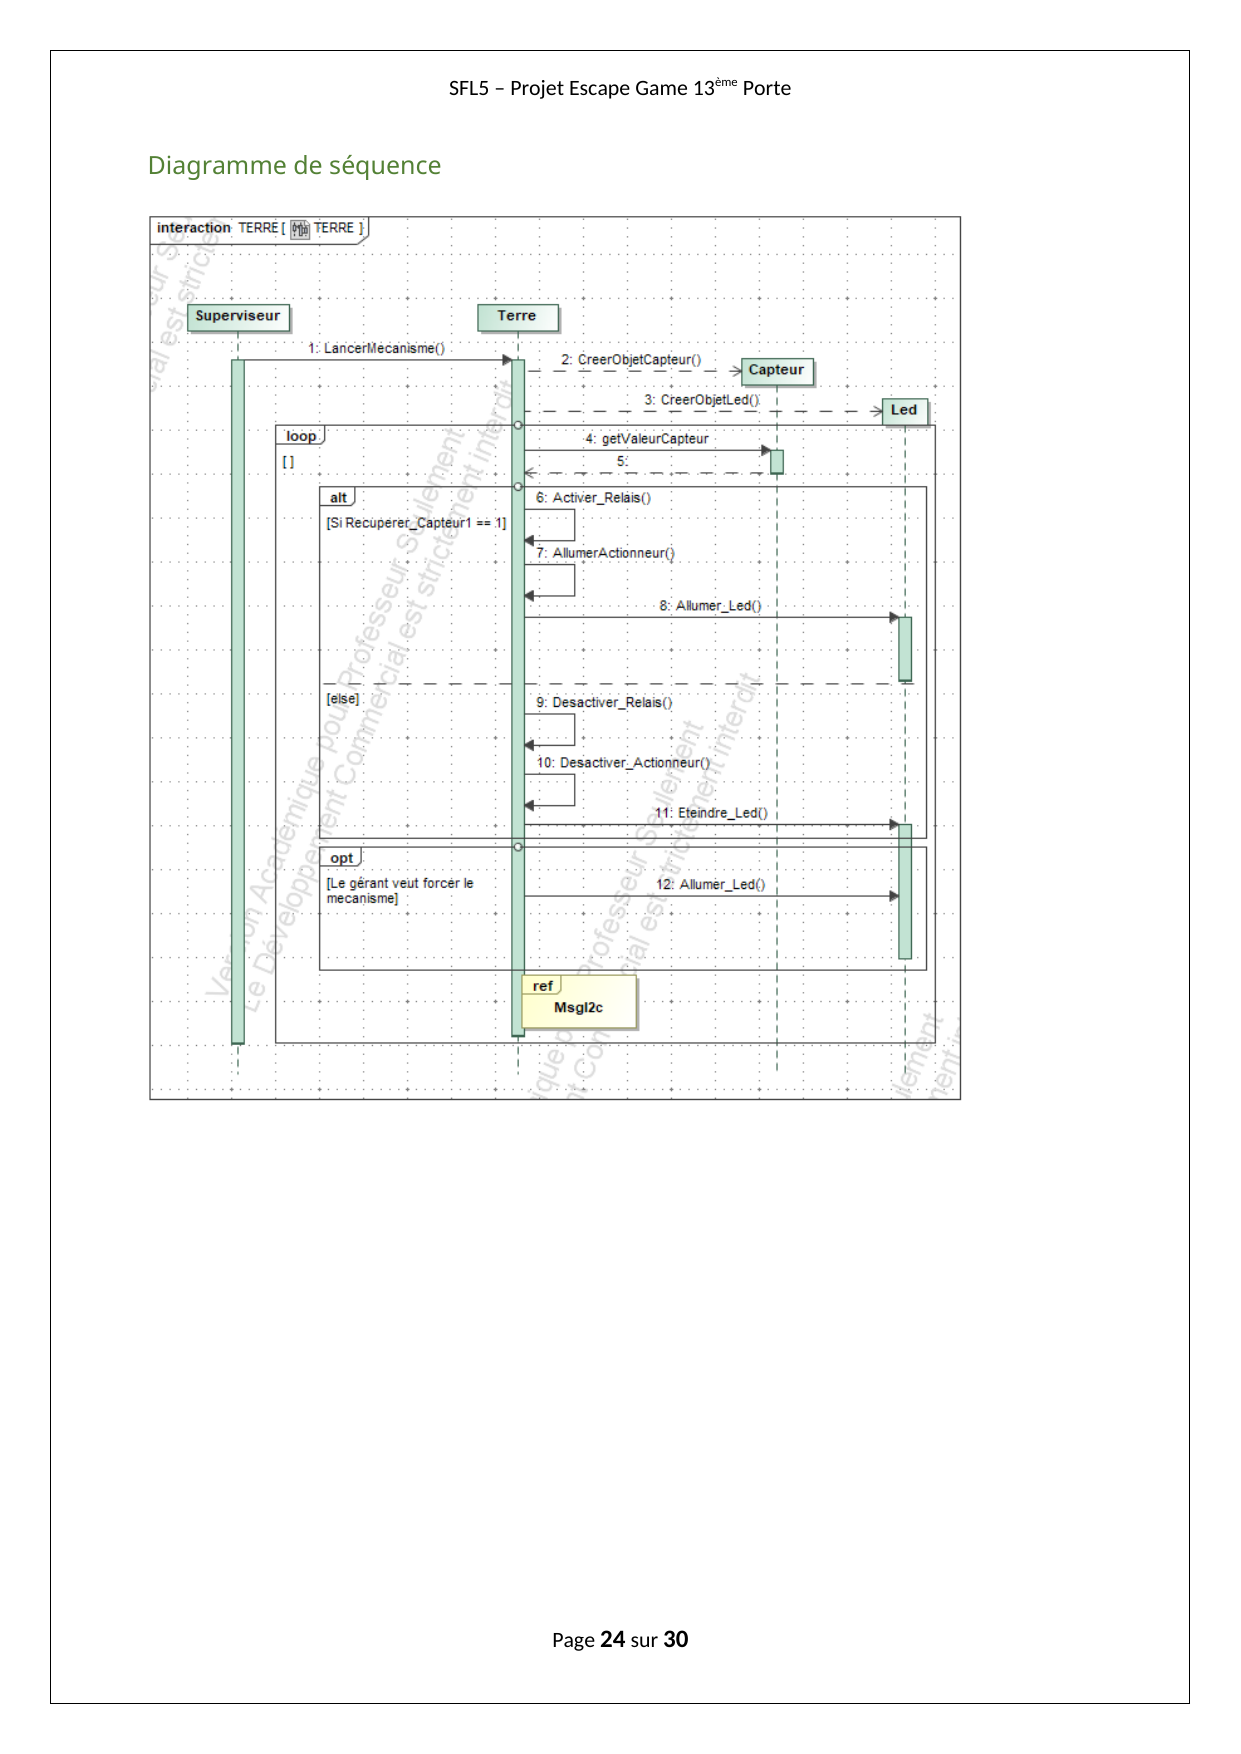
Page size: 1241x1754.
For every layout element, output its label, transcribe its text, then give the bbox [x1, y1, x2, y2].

picture [147, 215, 964, 1104]
